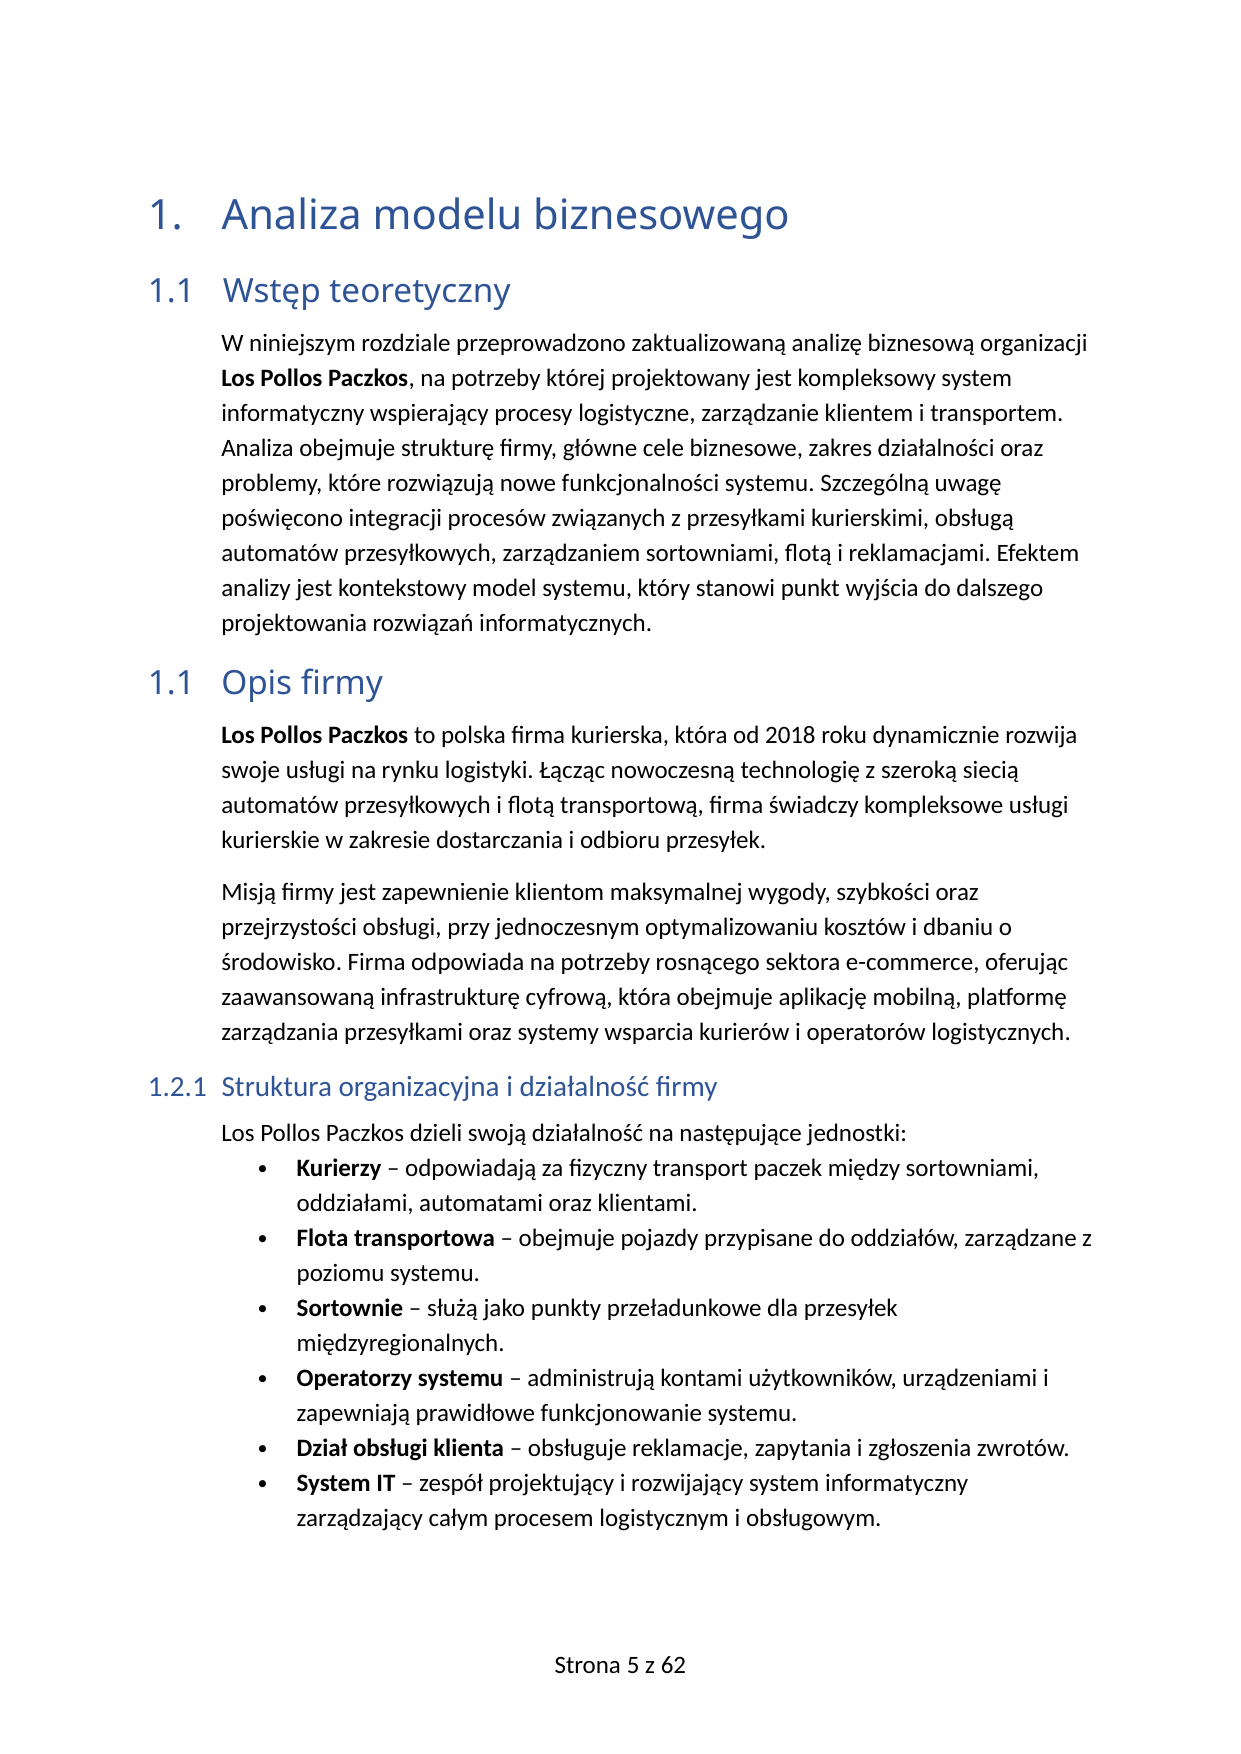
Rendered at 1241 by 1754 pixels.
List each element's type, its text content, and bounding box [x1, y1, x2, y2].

list Los Pollos Paczkos dzieli swoją działalność na następujące jednostki: [221, 1117, 1093, 1148]
list Kurierzy – odpowiadają za fizyczny transport paczek między sortowniami, oddziałami, automatami oraz klientami. [259, 1152, 1093, 1218]
text W niniejszym rozdziale przeprowadzono zaktualizowaną analizę biznesową organizacji Los Pollos Paczkos, na potrzeby której projektowany jest kompleksowy system informatyczny wspierający procesy logistyczne, zarządzanie klientem i transportem. Analiza obejmuje strukturę firmy, główne cele biznesowe, zakres działalności oraz problemy, które rozwiązują nowe funkcjonalności systemu. Szczególną uwagę poświęcono integracji procesów związanych z przesyłkami kurierskimi, obsługą automatów przesyłkowych, zarządzaniem sortowniami, flotą i reklamacjami. Efektem analizy jest kontekstowy model systemu, który stanowi punkt wyjścia do dalszego projektowania rozwiązań informatycznych. [221, 327, 1093, 638]
subtitle Wstęp teoretyczny [148, 267, 1093, 312]
list System IT – zespół projektujący i rozwijający system informatyczny zarządzający całym procesem logistycznym i obsługowym. [259, 1467, 1093, 1533]
subtitle 1.2.1 Struktura organizacyjna i działalność firmy [148, 1068, 1093, 1104]
subtitle Opis firmy [148, 659, 1093, 704]
text Misją firmy jest zapewnienie klientom maksymalnej wygody, szybkości oraz przejrzystości obsługi, przy jednoczesnym optymalizowaniu kosztów i dbaniu o środowisko. Firma odpowiada na potrzeby rosnącego sektora e-commerce, oferując zaawansowaną infrastrukturę cyfrową, która obejmuje aplikację mobilną, platformę zarządzania przesyłkami oraz systemy wsparcia kurierów i operatorów logistycznych. [221, 876, 1093, 1047]
list Operatorzy systemu – administrują kontami użytkowników, urządzeniami i zapewniają prawidłowe funkcjonowanie systemu. [259, 1362, 1093, 1428]
subtitle 1. Analiza modelu biznesowego [148, 185, 1093, 242]
list Flota transportowa – obejmuje pojazdy przypisane do oddziałów, zarządzane z poziomu systemu. [259, 1222, 1093, 1288]
list Dział obsługi klienta – obsługuje reklamacje, zapytania i zgłoszenia zwrotów. [259, 1432, 1093, 1463]
list Sortownie – służą jako punkty przeładunkowe dla przesyłek międzyregionalnych. [259, 1292, 1093, 1358]
text Los Pollos Paczkos to polska firma kurierska, która od 2018 roku dynamicznie rozwija swoje usługi na rynku logistyki. Łącząc nowoczesną technologię z szeroką siecią automatów przesyłkowych i flotą transportową, firma świadczy kompleksowe usługi kurierskie w zakresie dostarczania i odbioru przesyłek. [221, 720, 1093, 855]
